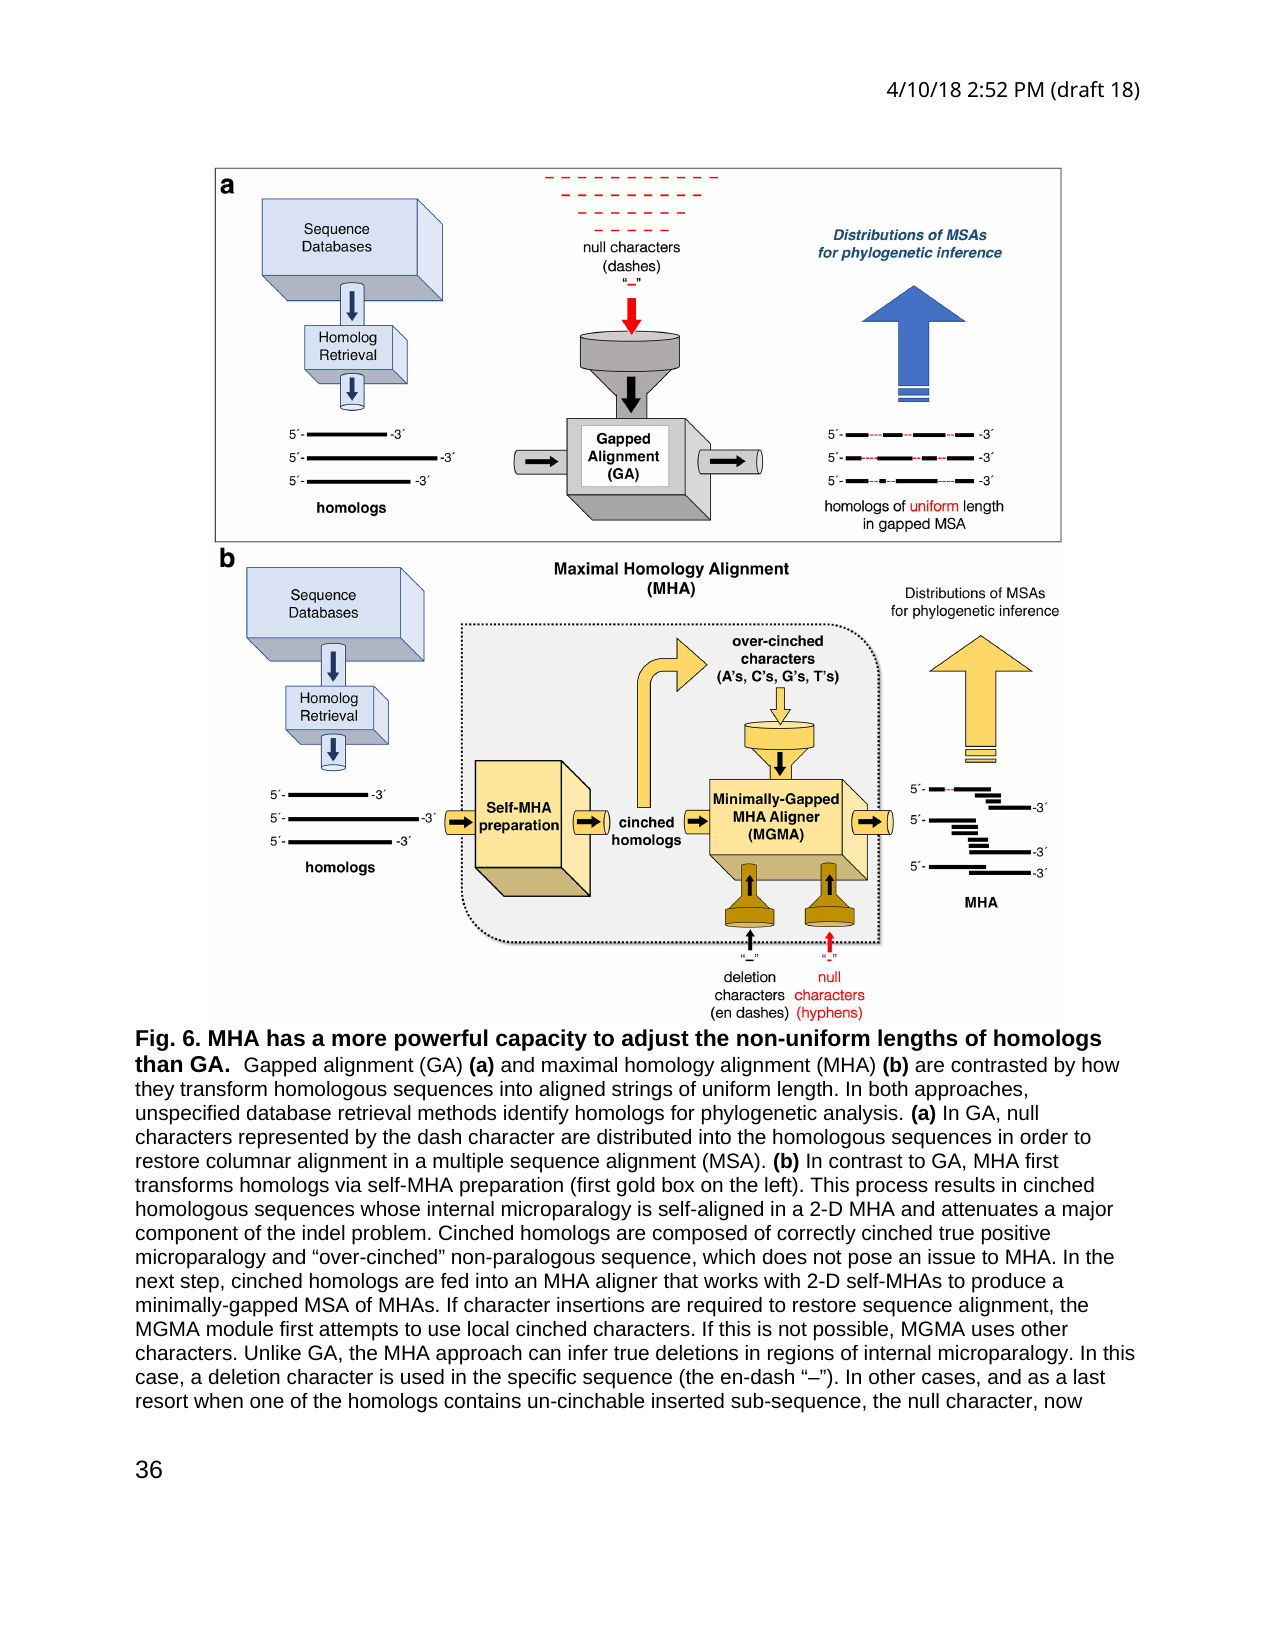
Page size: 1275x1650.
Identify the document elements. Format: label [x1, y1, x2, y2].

text [135, 1024, 1140, 1413]
picture [210, 164, 1065, 1025]
